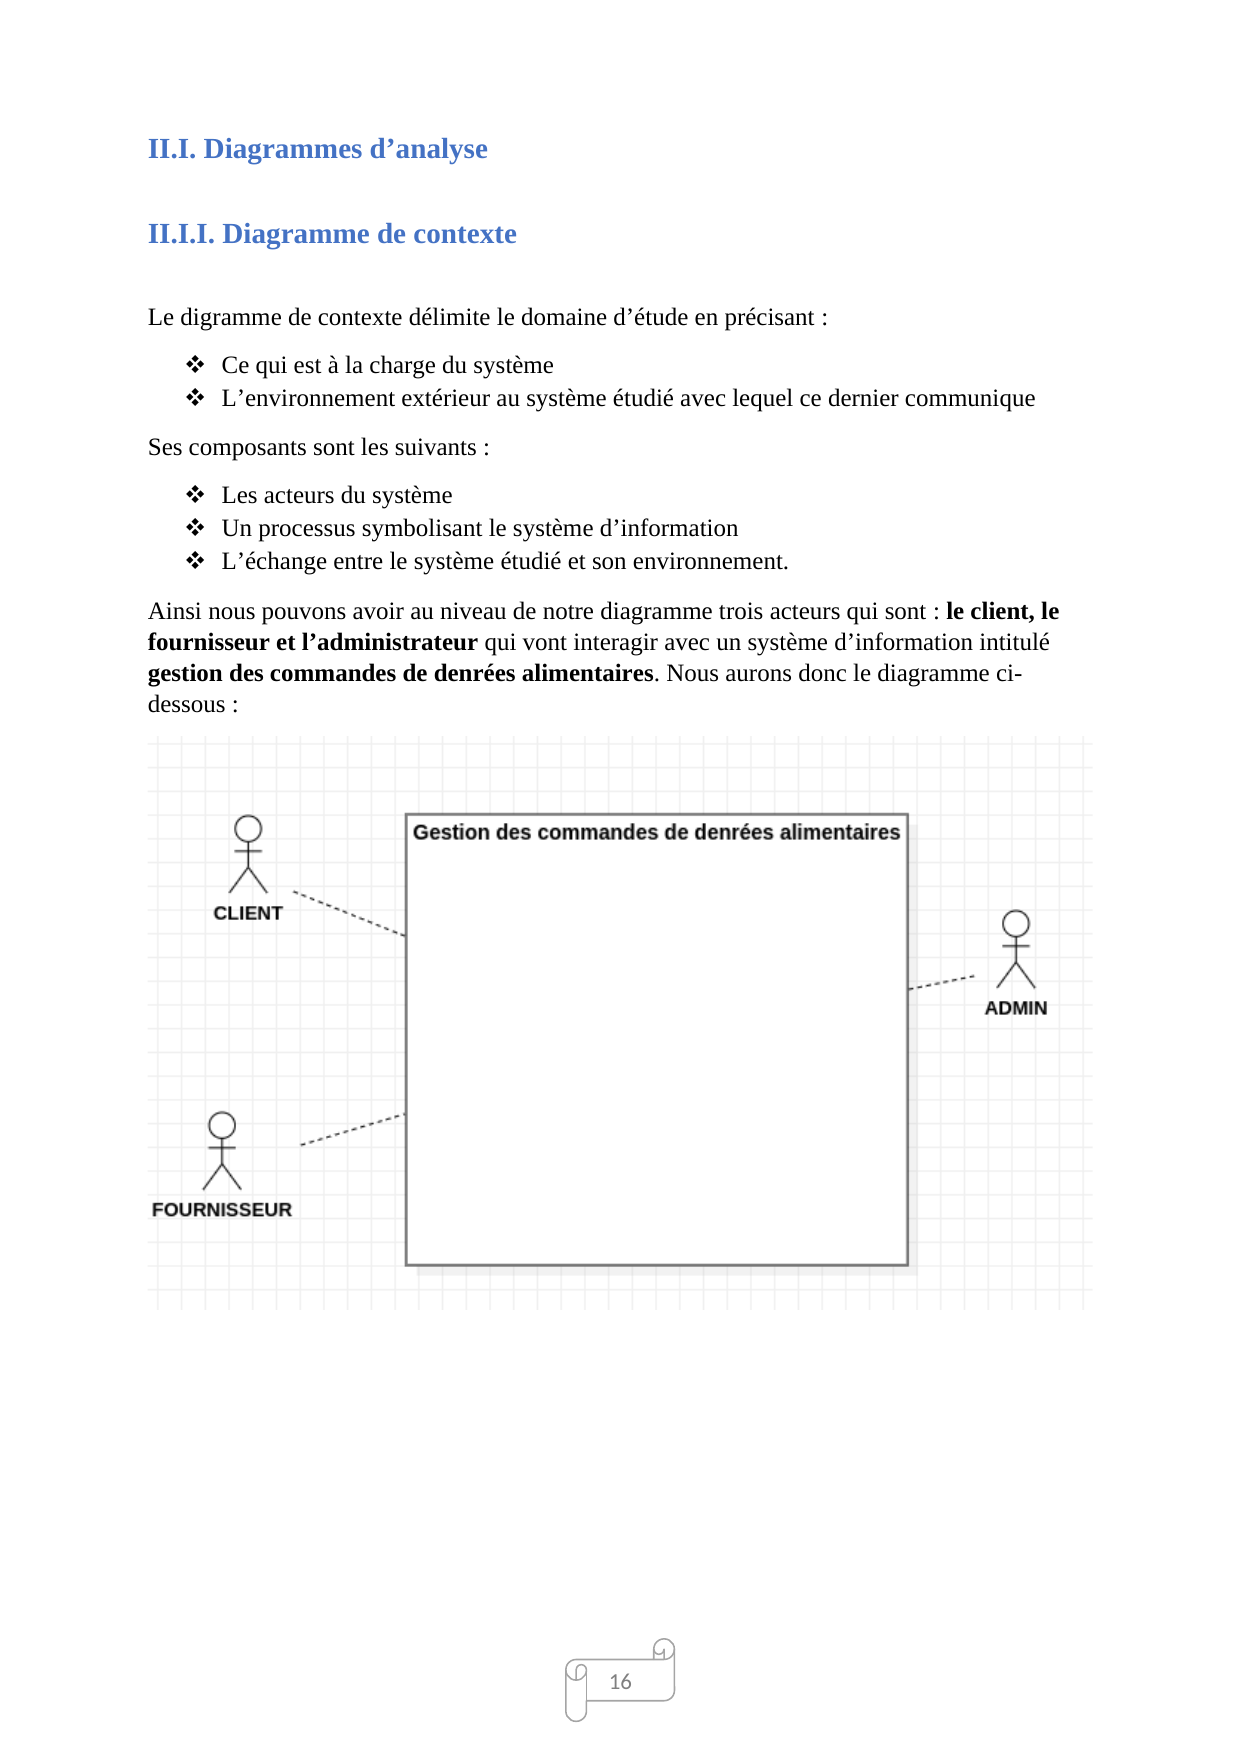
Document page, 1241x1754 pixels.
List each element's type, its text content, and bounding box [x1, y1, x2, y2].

subtitle II.I.I. Diagramme de contexte [148, 217, 1093, 250]
list Un processus symbolisant le système d’information [184, 517, 1093, 546]
text Le digramme de contexte délimite le domaine d’étude en précisant : [148, 302, 1093, 331]
list Ce qui est à la charge du système [184, 350, 1093, 378]
picture [147, 745, 1093, 1319]
subtitle II.I. Diagrammes d’analyse [148, 131, 1093, 165]
text Ainsi nous pouvons avoir au niveau de notre diagramme trois acteurs qui sont : le client, le fournisseur et l’administrateur qui vont interagir avec un système d’information intitulé gestion des commandes de denrées alimentaires. Nous aurons donc le diagramme ci-dessous : [148, 604, 1093, 726]
text Ses composants sont les suivants : [148, 437, 1093, 465]
list L’environnement extérieur au système étudié avec lequel ce dernier communique [184, 383, 1093, 411]
list Les acteurs du système [184, 484, 1093, 513]
list L’échange entre le système étudié et son environnement. [184, 550, 1093, 579]
